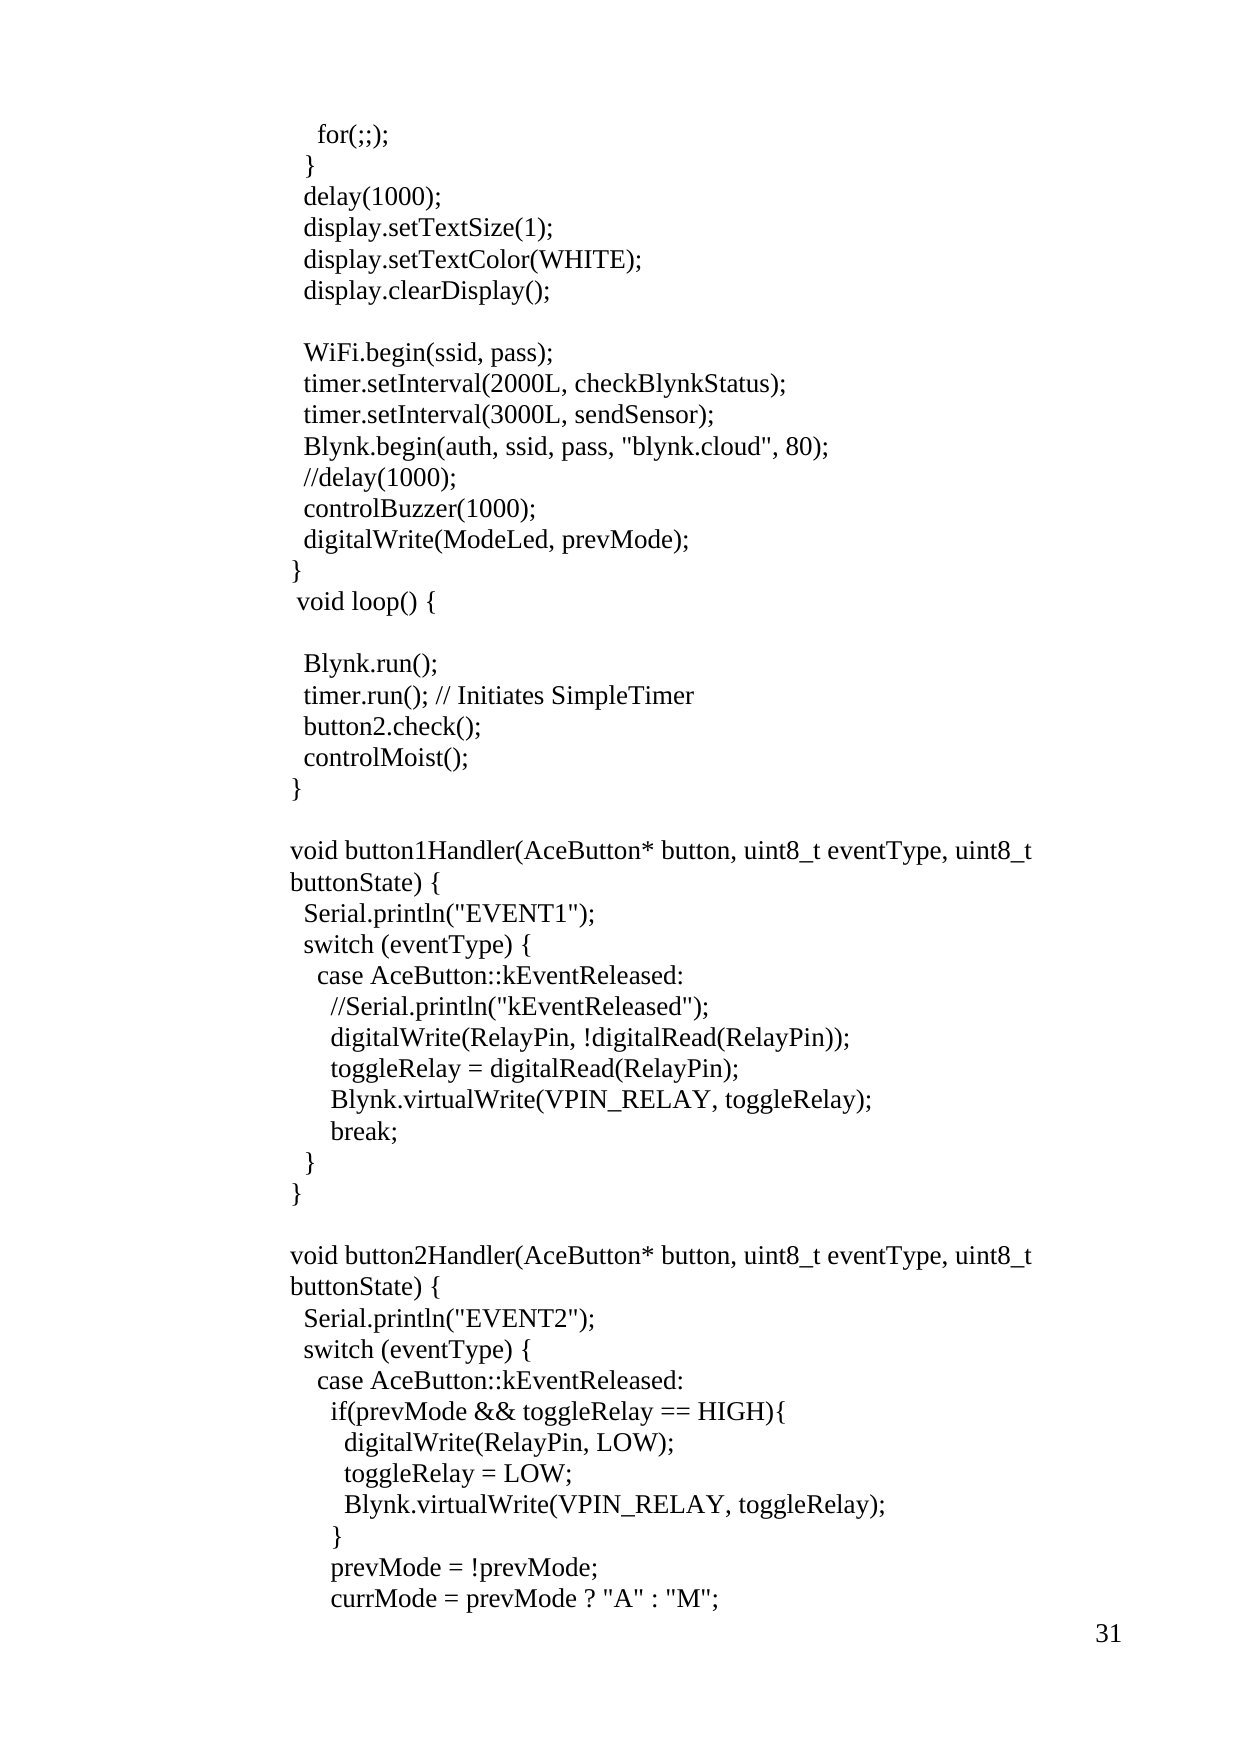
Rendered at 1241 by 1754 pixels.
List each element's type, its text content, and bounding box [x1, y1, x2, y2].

text case AceButton::kEventReleased: [290, 959, 1122, 990]
text currMode = prevMode ? "A" : "M"; [290, 1582, 1122, 1613]
text break; [290, 1115, 1122, 1146]
text if(prevMode && toggleRelay == HIGH){ [290, 1395, 1122, 1426]
text delay(1000); [290, 180, 1122, 212]
text void loop() { [290, 585, 1122, 616]
text display.clearDisplay(); [290, 274, 1122, 305]
text //Serial.println("kEventReleased"); [290, 990, 1122, 1021]
text void button2Handler(AceButton* button, uint8_t eventType, uint8_t buttonState) { [290, 1239, 1122, 1302]
text switch (eventType) { [290, 928, 1122, 959]
text controlMoist(); [290, 741, 1122, 772]
text switch (eventType) { [290, 1333, 1122, 1364]
text toggleRelay = LOW; [290, 1457, 1122, 1488]
text for(;;); [290, 118, 1122, 149]
text } [290, 1520, 1122, 1551]
text } [290, 149, 1122, 180]
text //delay(1000); [290, 461, 1122, 492]
text Blynk.virtualWrite(VPIN_RELAY, toggleRelay); [290, 1488, 1122, 1520]
text timer.setInterval(3000L, sendSensor); [290, 398, 1122, 429]
text timer.setInterval(2000L, checkBlynkStatus); [290, 367, 1122, 398]
text prevMode = !prevMode; [290, 1551, 1122, 1582]
text digitalWrite(RelayPin, !digitalRead(RelayPin)); [290, 1021, 1122, 1052]
text WiFi.begin(ssid, pass); [290, 336, 1122, 367]
text controlBuzzer(1000); [290, 492, 1122, 523]
text digitalWrite(ModeLed, prevMode); [290, 523, 1122, 554]
text display.setTextSize(1); [290, 212, 1122, 243]
text } [290, 1146, 1122, 1177]
text Serial.println("EVENT1"); [290, 897, 1122, 928]
text } [290, 1177, 1122, 1208]
text case AceButton::kEventReleased: [290, 1364, 1122, 1395]
text button2.check(); [290, 710, 1122, 741]
text void button1Handler(AceButton* button, uint8_t eventType, uint8_t buttonState) { [290, 834, 1122, 897]
text toggleRelay = digitalRead(RelayPin); [290, 1052, 1122, 1084]
text Blynk.begin(auth, ssid, pass, "blynk.cloud", 80); [290, 429, 1122, 461]
text timer.run(); // Initiates SimpleTimer [290, 679, 1122, 710]
text } [290, 554, 1122, 585]
text display.setTextColor(WHITE); [290, 243, 1122, 274]
text } [290, 772, 1122, 803]
text Blynk.virtualWrite(VPIN_RELAY, toggleRelay); [290, 1084, 1122, 1115]
text digitalWrite(RelayPin, LOW); [290, 1426, 1122, 1457]
text Serial.println("EVENT2"); [290, 1302, 1122, 1333]
text Blynk.run(); [290, 648, 1122, 679]
